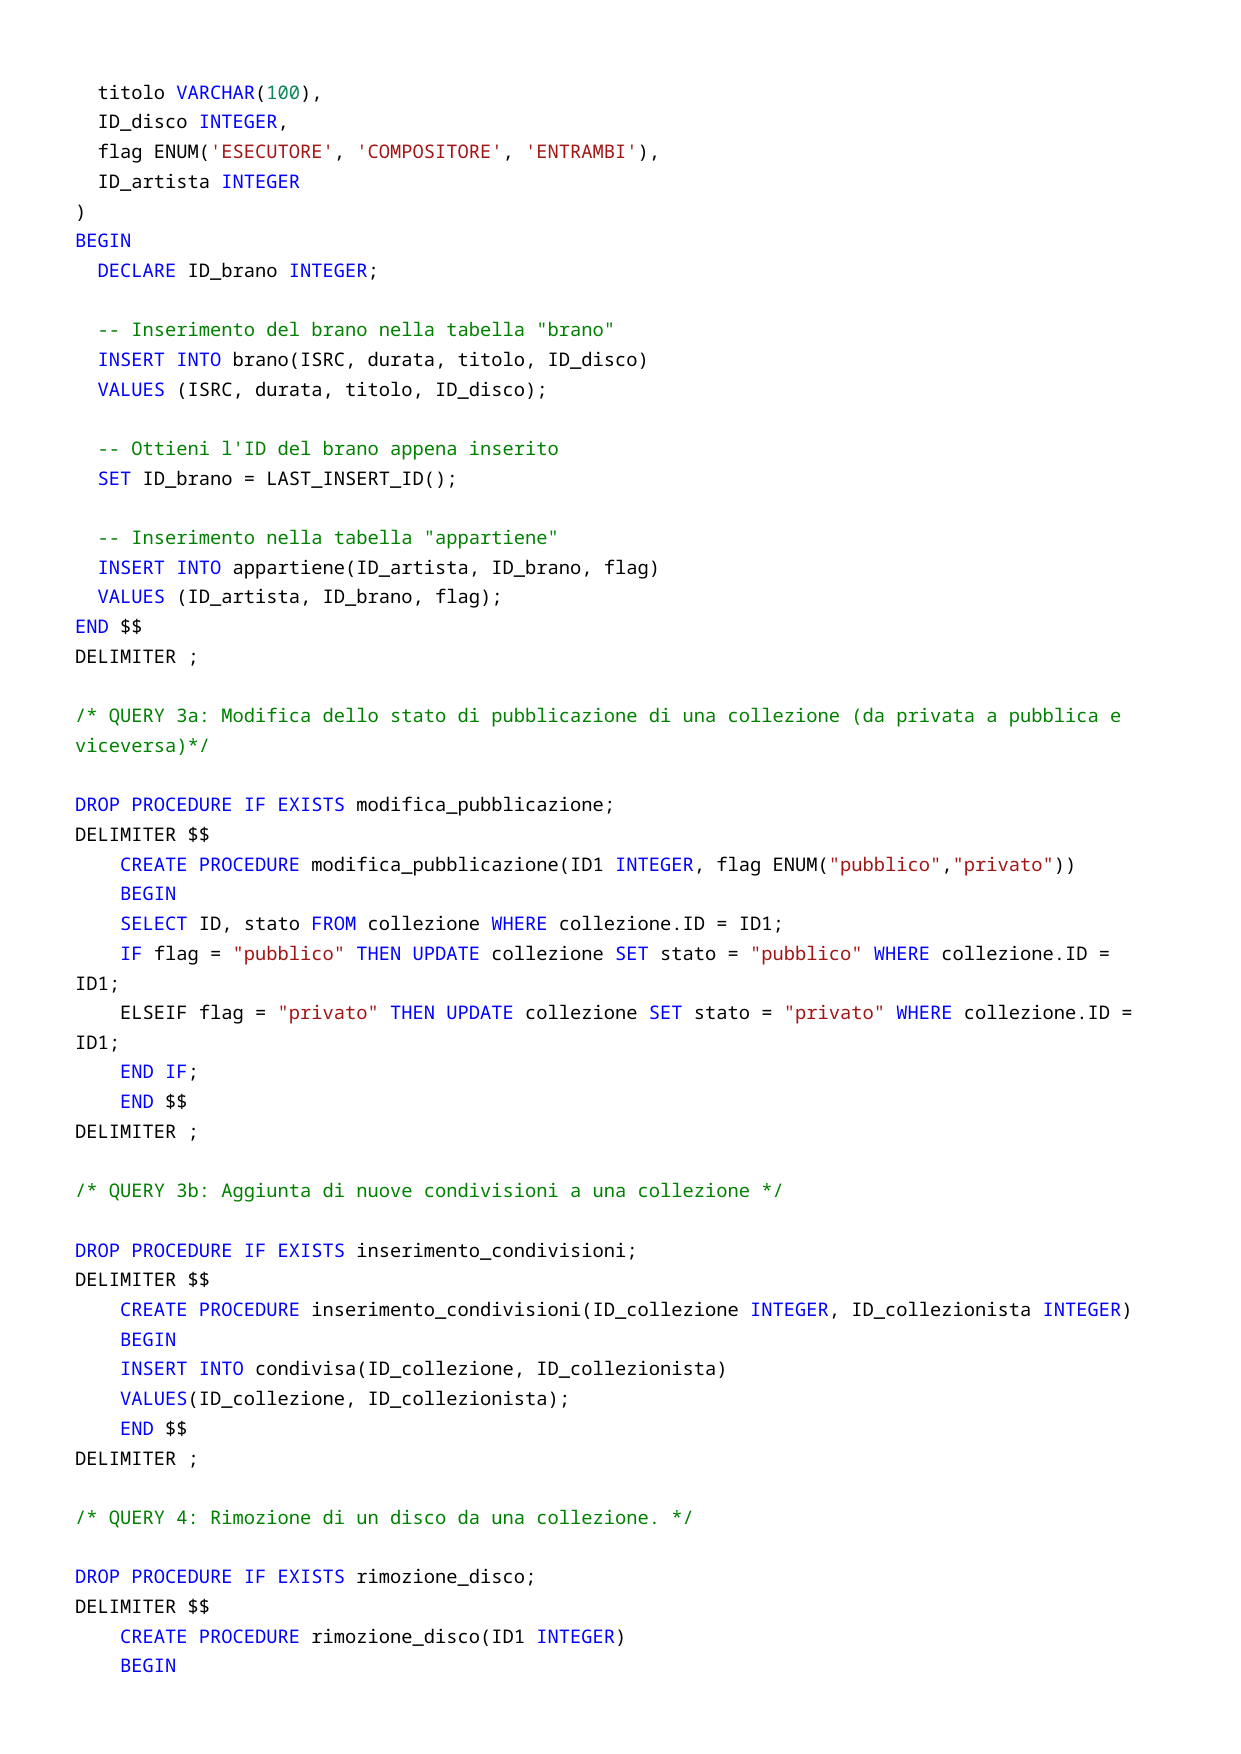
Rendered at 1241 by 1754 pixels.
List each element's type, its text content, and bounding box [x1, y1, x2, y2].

text titolo VARCHAR(100), [75, 75, 1165, 105]
text SELECT ID, stato FROM collezione WHERE collezione.ID = ID1; [75, 906, 1165, 936]
text END $$ [75, 1411, 1165, 1441]
text VALUES (ISRC, durata, titolo, ID_disco); [75, 372, 1165, 402]
text DELIMITER ; [75, 1441, 1165, 1470]
text VALUES (ID_artista, ID_brano, flag); [75, 580, 1165, 609]
text CREATE PROCEDURE rimozione_disco(ID1 INTEGER) [75, 1619, 1165, 1648]
text /* QUERY 4: Rimozione di un disco da una collezione. */ [75, 1500, 1165, 1530]
text VALUES(ID_collezione, ID_collezionista); [75, 1381, 1165, 1411]
text ) [75, 194, 1165, 223]
text DROP PROCEDURE IF EXISTS inserimento_condivisioni; [75, 1233, 1165, 1262]
text INSERT INTO condivisa(ID_collezione, ID_collezionista) [75, 1352, 1165, 1381]
text -- Inserimento nella tabella "appartiene" [75, 520, 1165, 550]
text BEGIN [75, 877, 1165, 906]
text END $$ [75, 609, 1165, 639]
text INSERT INTO appartiene(ID_artista, ID_brano, flag) [75, 550, 1165, 580]
text /* QUERY 3a: Modifica dello stato di pubblicazione di una collezione (da privata a pubblica e viceversa)*/ [75, 698, 1165, 758]
text ELSEIF flag = "privato" THEN UPDATE collezione SET stato = "privato" WHERE collezione.ID = ID1; [75, 995, 1165, 1055]
text BEGIN [75, 1322, 1165, 1352]
text BEGIN [75, 1648, 1165, 1678]
text END $$ [75, 1084, 1165, 1114]
text CREATE PROCEDURE modifica_pubblicazione(ID1 INTEGER, flag ENUM("pubblico","privato")) [75, 847, 1165, 877]
text IF flag = "pubblico" THEN UPDATE collezione SET stato = "pubblico" WHERE collezione.ID = ID1; [75, 936, 1165, 995]
text -- Ottieni l'ID del brano appena inserito [75, 431, 1165, 461]
text BEGIN [75, 223, 1165, 253]
text SET ID_brano = LAST_INSERT_ID(); [75, 461, 1165, 491]
text DELIMITER $$ [75, 1589, 1165, 1619]
text DELIMITER ; [75, 639, 1165, 669]
text ID_artista INTEGER [75, 164, 1165, 194]
text -- Inserimento del brano nella tabella "brano" [75, 312, 1165, 342]
text ID_disco INTEGER, [75, 105, 1165, 134]
text END IF; [75, 1055, 1165, 1084]
text DROP PROCEDURE IF EXISTS rimozione_disco; [75, 1559, 1165, 1589]
text CREATE PROCEDURE inserimento_condivisioni(ID_collezione INTEGER, ID_collezionista INTEGER) [75, 1292, 1165, 1322]
text /* QUERY 3b: Aggiunta di nuove condivisioni a una collezione */ [75, 1173, 1165, 1203]
text flag ENUM('ESECUTORE', 'COMPOSITORE', 'ENTRAMBI'), [75, 134, 1165, 164]
text INSERT INTO brano(ISRC, durata, titolo, ID_disco) [75, 342, 1165, 372]
text DROP PROCEDURE IF EXISTS modifica_pubblicazione; [75, 787, 1165, 817]
text DECLARE ID_brano INTEGER; [75, 253, 1165, 283]
text DELIMITER $$ [75, 817, 1165, 847]
text DELIMITER $$ [75, 1262, 1165, 1292]
text DELIMITER ; [75, 1114, 1165, 1144]
